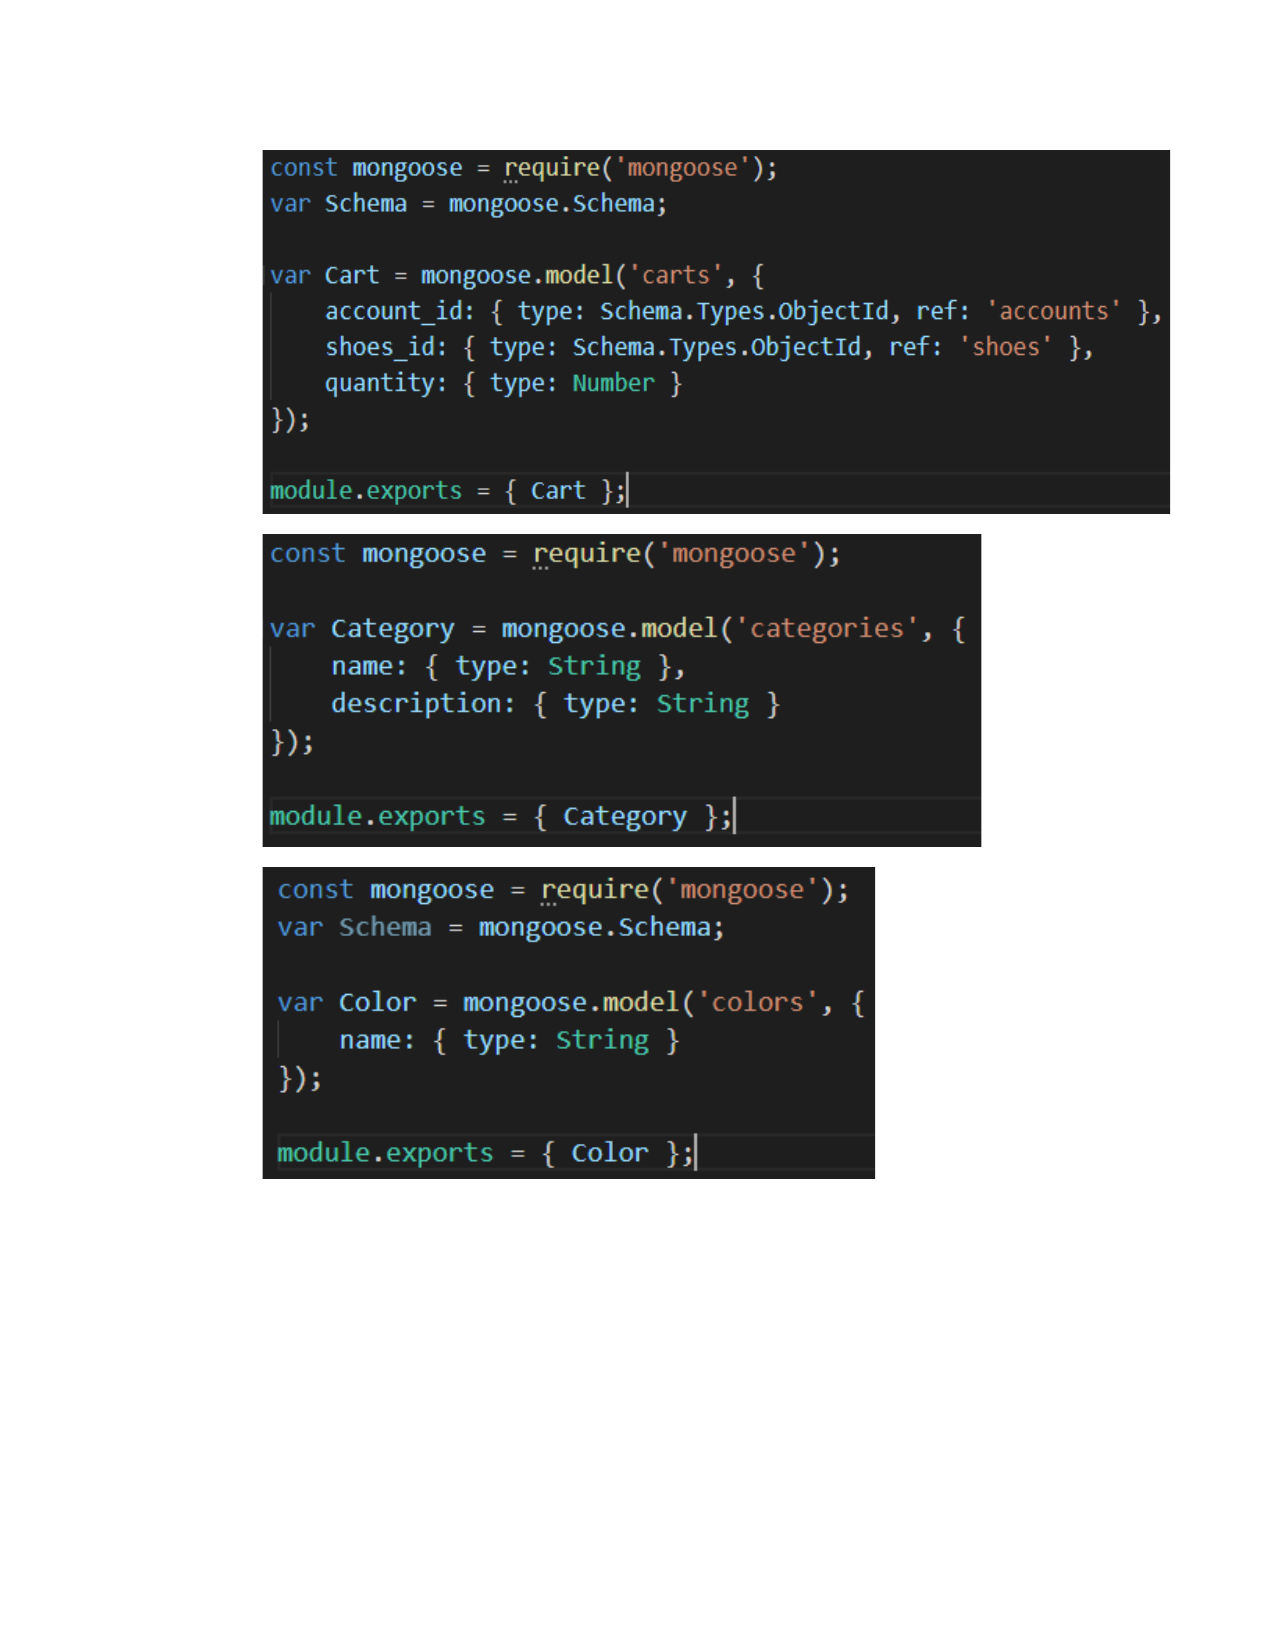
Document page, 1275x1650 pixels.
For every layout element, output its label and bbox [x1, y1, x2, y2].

picture [262, 150, 1171, 514]
picture [262, 867, 876, 1179]
picture [262, 534, 982, 847]
